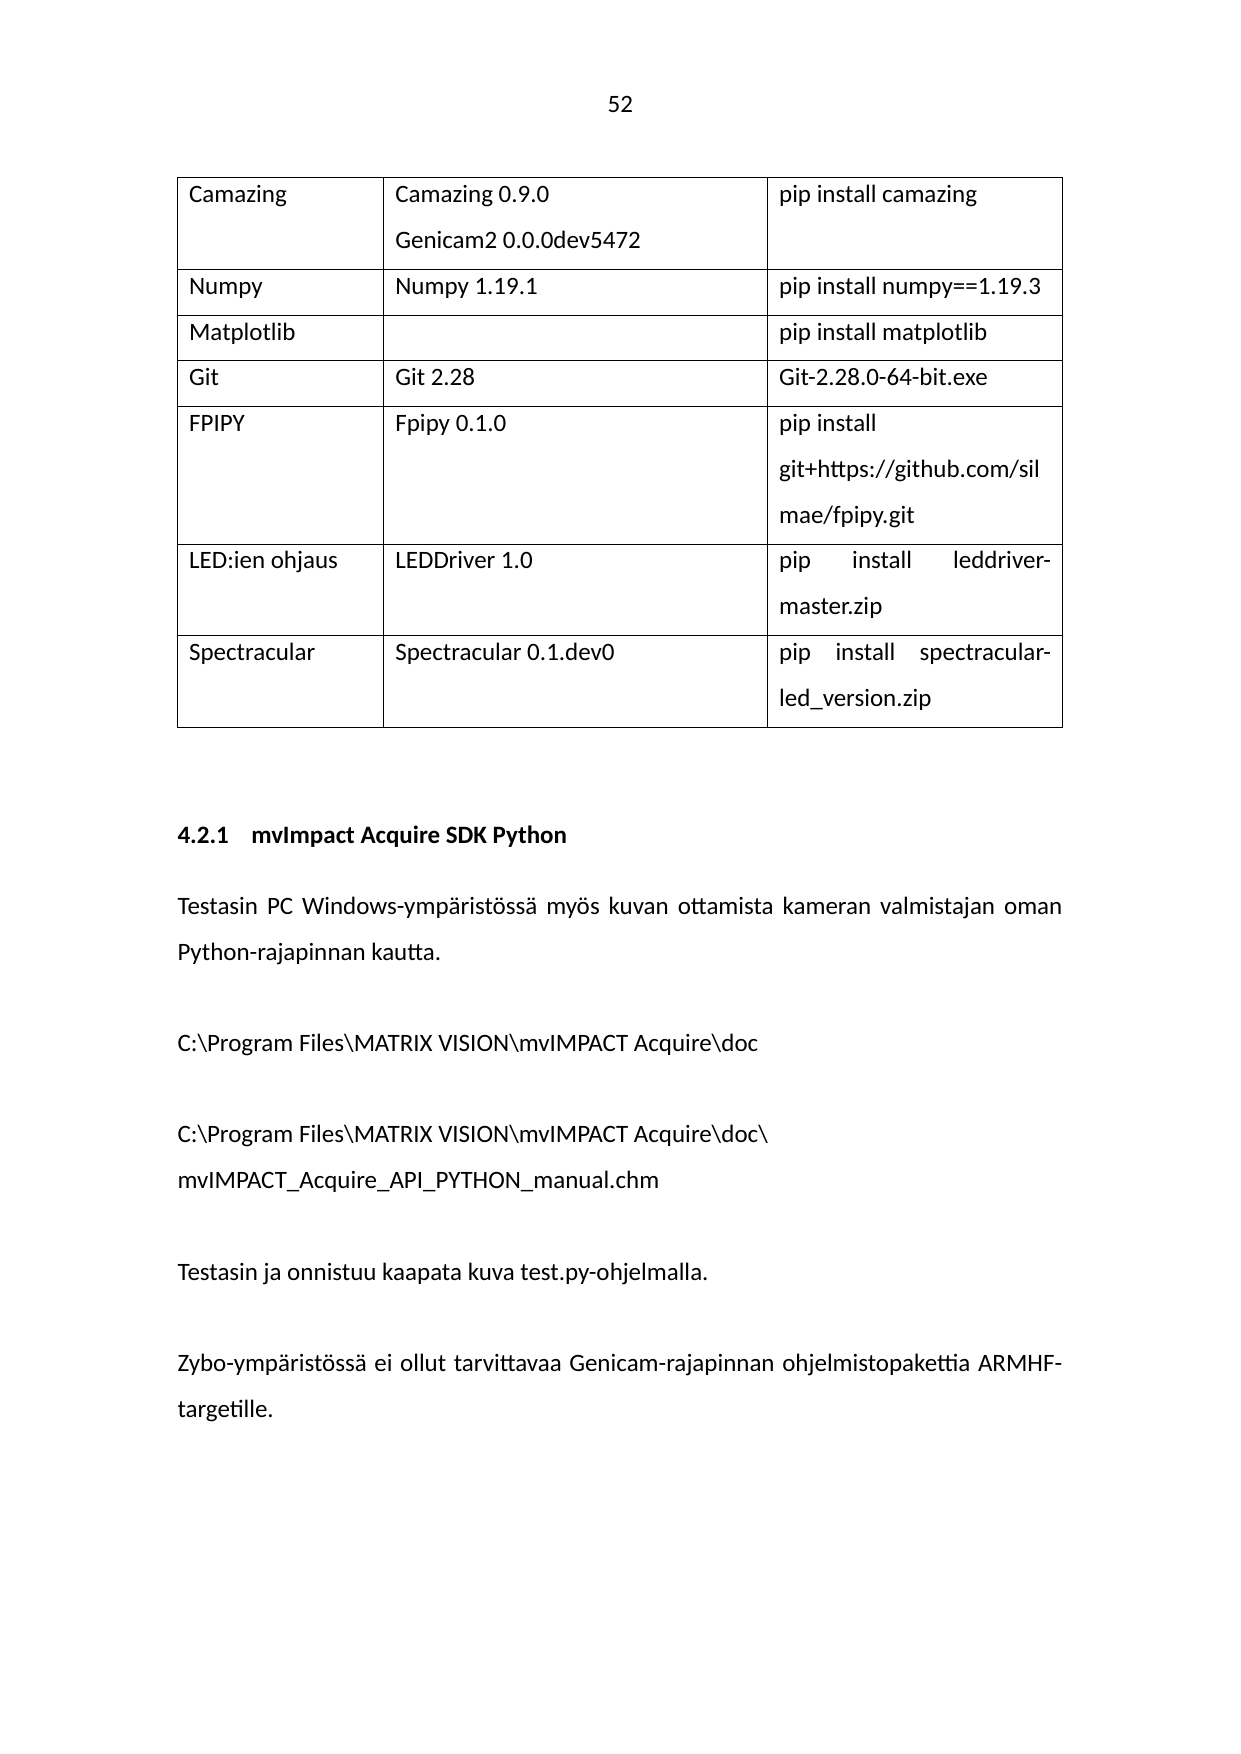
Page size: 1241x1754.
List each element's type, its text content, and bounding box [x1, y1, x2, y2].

table_cell pip install git+https://github.com/silmae/fpipy.git [768, 407, 1062, 543]
table_cell Git-2.28.0-64-bit.exe [768, 361, 1062, 406]
table_cell Git 2.28 [384, 361, 767, 406]
table_cell Matplotlib [178, 316, 383, 360]
table_cell Camazing 0.9.0 Genicam2 0.0.0dev5472 [384, 178, 767, 269]
table_cell LEDDriver 1.0 [384, 545, 767, 635]
table_cell pip install leddriver-master.zip [768, 545, 1062, 635]
table_cell FPIPY [178, 407, 383, 543]
text C:\Program Files\MATRIX VISION\mvIMPACT Acquire\doc [177, 1027, 1063, 1058]
text Testasin PC Windows-ympäristössä myös kuvan ottamista kameran valmistajan oman Python-rajapinnan kautta. [177, 890, 1063, 966]
text C:\Program Files\MATRIX VISION\mvIMPACT Acquire\doc\mvIMPACT_Acquire_API_PYTHON_manual.chm [177, 1118, 1063, 1195]
table_cell pip install numpy==1.19.3 [768, 270, 1062, 314]
table_cell pip install matplotlib [768, 316, 1062, 360]
table_cell Spectracular 0.1.dev0 [384, 636, 767, 727]
table_cell [384, 316, 767, 360]
table_cell Fpipy 0.1.0 [384, 407, 767, 543]
table_cell pip install camazing [768, 178, 1062, 269]
table_cell pip install spectracular-led_version.zip [768, 636, 1062, 727]
subtitle mvImpact Acquire SDK Python [177, 819, 1063, 850]
table_cell Numpy [178, 270, 383, 314]
table_cell Spectracular [178, 636, 383, 727]
table_cell Camazing [178, 178, 383, 269]
text Testasin ja onnistuu kaapata kuva test.py-ohjelmalla. [177, 1256, 1063, 1286]
table_cell Numpy 1.19.1 [384, 270, 767, 314]
text Zybo-ympäristössä ei ollut tarvittavaa Genicam-rajapinnan ohjelmistopakettia ARMHF-targetille. [177, 1347, 1063, 1423]
table_cell Git [178, 361, 383, 406]
table_cell LED:ien ohjaus [178, 545, 383, 635]
